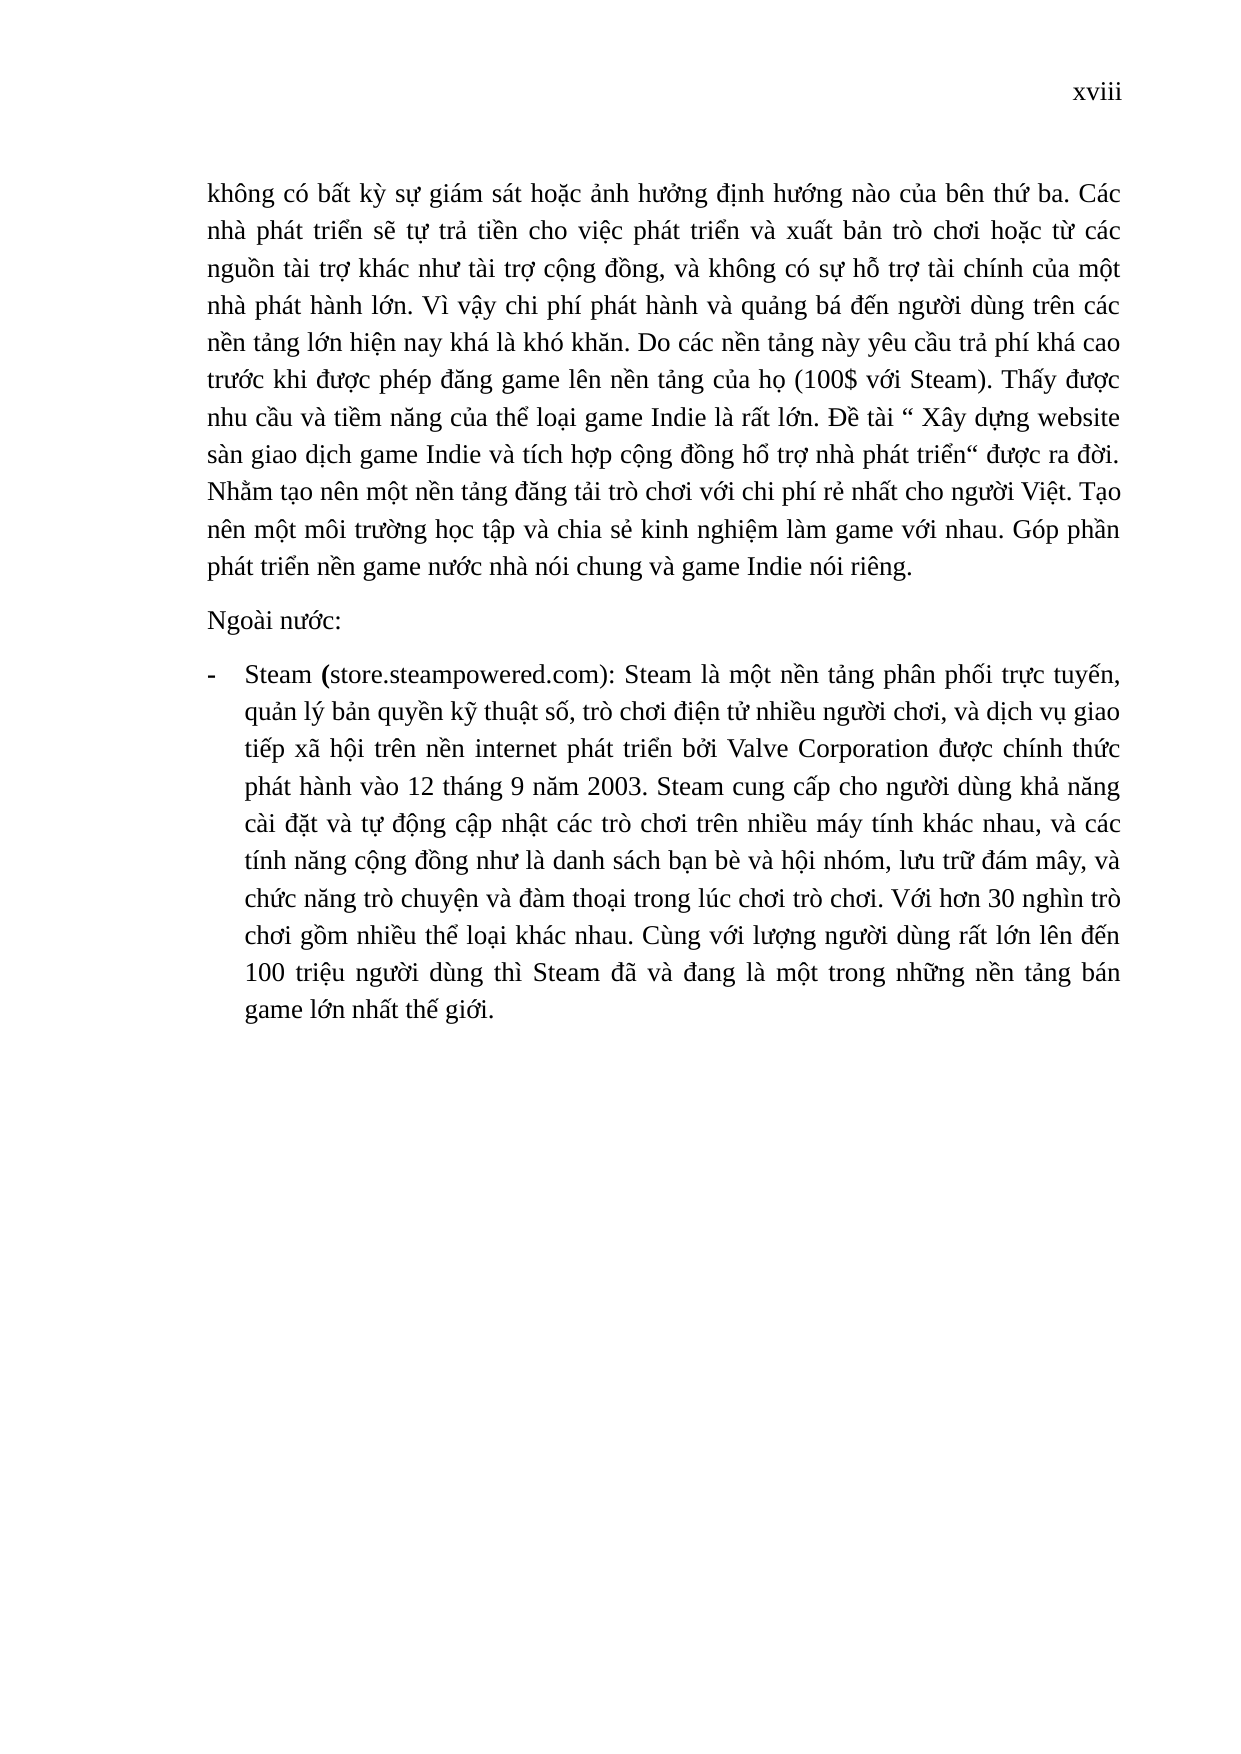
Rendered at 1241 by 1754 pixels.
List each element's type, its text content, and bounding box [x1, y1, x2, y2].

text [207, 177, 1122, 581]
list Steam (store.steampowered.com): Steam là một nền tảng phân phối trực tuyến, quản lý bản quyền kỹ thuật số, trò chơi điện tử nhiều người chơi, và dịch vụ giao tiếp xã hội trên nền internet phát triển bởi Valve Corporation được chính thức phát hành vào 12 tháng 9 năm 2003. Steam cung cấp cho người dùng khả năng cài đặt và tự động cập nhật các trò chơi trên nhiều máy tính khác nhau, và các tính năng cộng đồng như là danh sách bạn bè và hội nhóm, lưu trữ đám mây, và chức năng trò chuyện và đàm thoại trong lúc chơi trò chơi. Với hơn 30 nghìn trò chơi gồm nhiều thể loại khác nhau. Cùng với lượng người dùng rất lớn lên đến 100 triệu người dùng thì Steam đã và đang là một trong những nền tảng bán game lớn nhất thế giới. [207, 658, 1122, 1025]
text Ngoài nước: [207, 604, 1122, 635]
